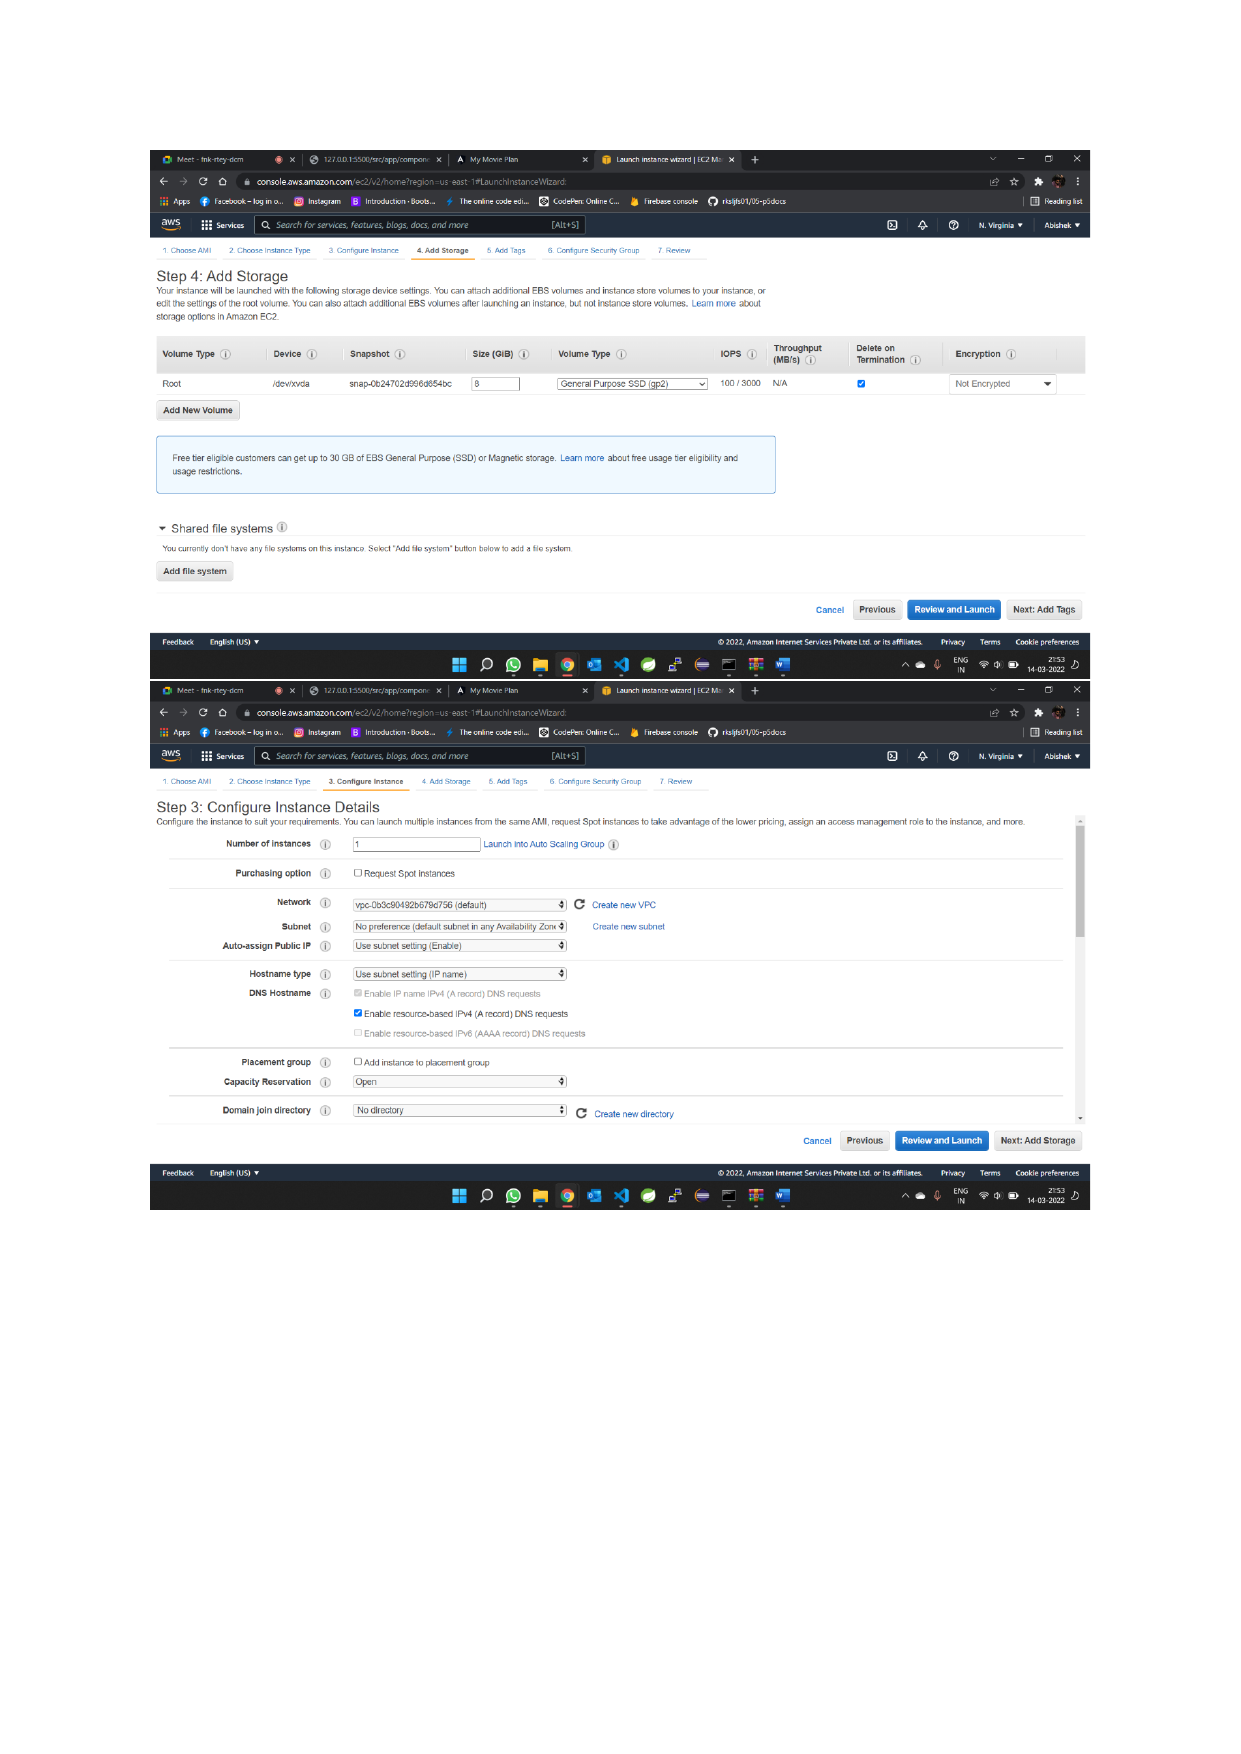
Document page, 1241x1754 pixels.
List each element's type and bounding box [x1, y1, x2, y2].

picture [150, 681, 1091, 1210]
picture [150, 150, 1091, 679]
